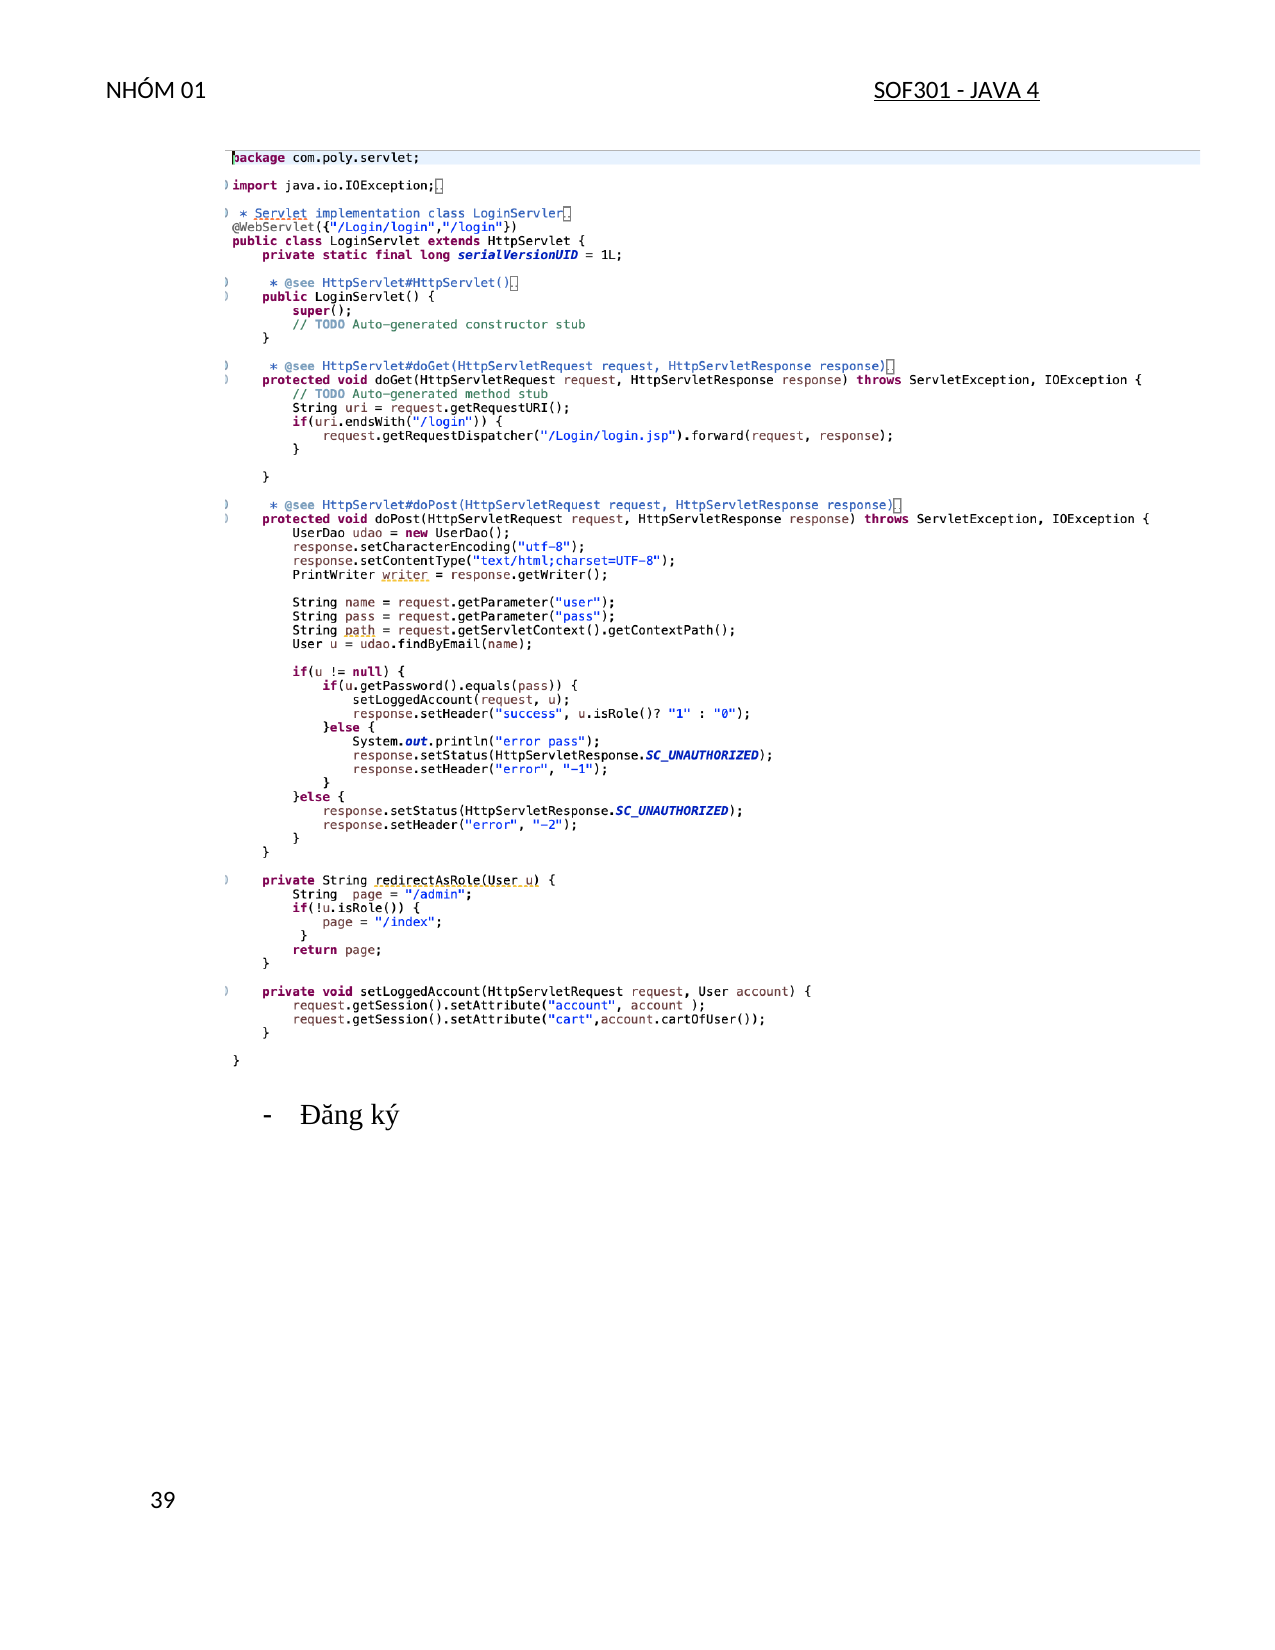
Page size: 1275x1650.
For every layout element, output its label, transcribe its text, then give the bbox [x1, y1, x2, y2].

list Đăng ký [262, 1097, 1125, 1131]
picture [225, 150, 1200, 1094]
